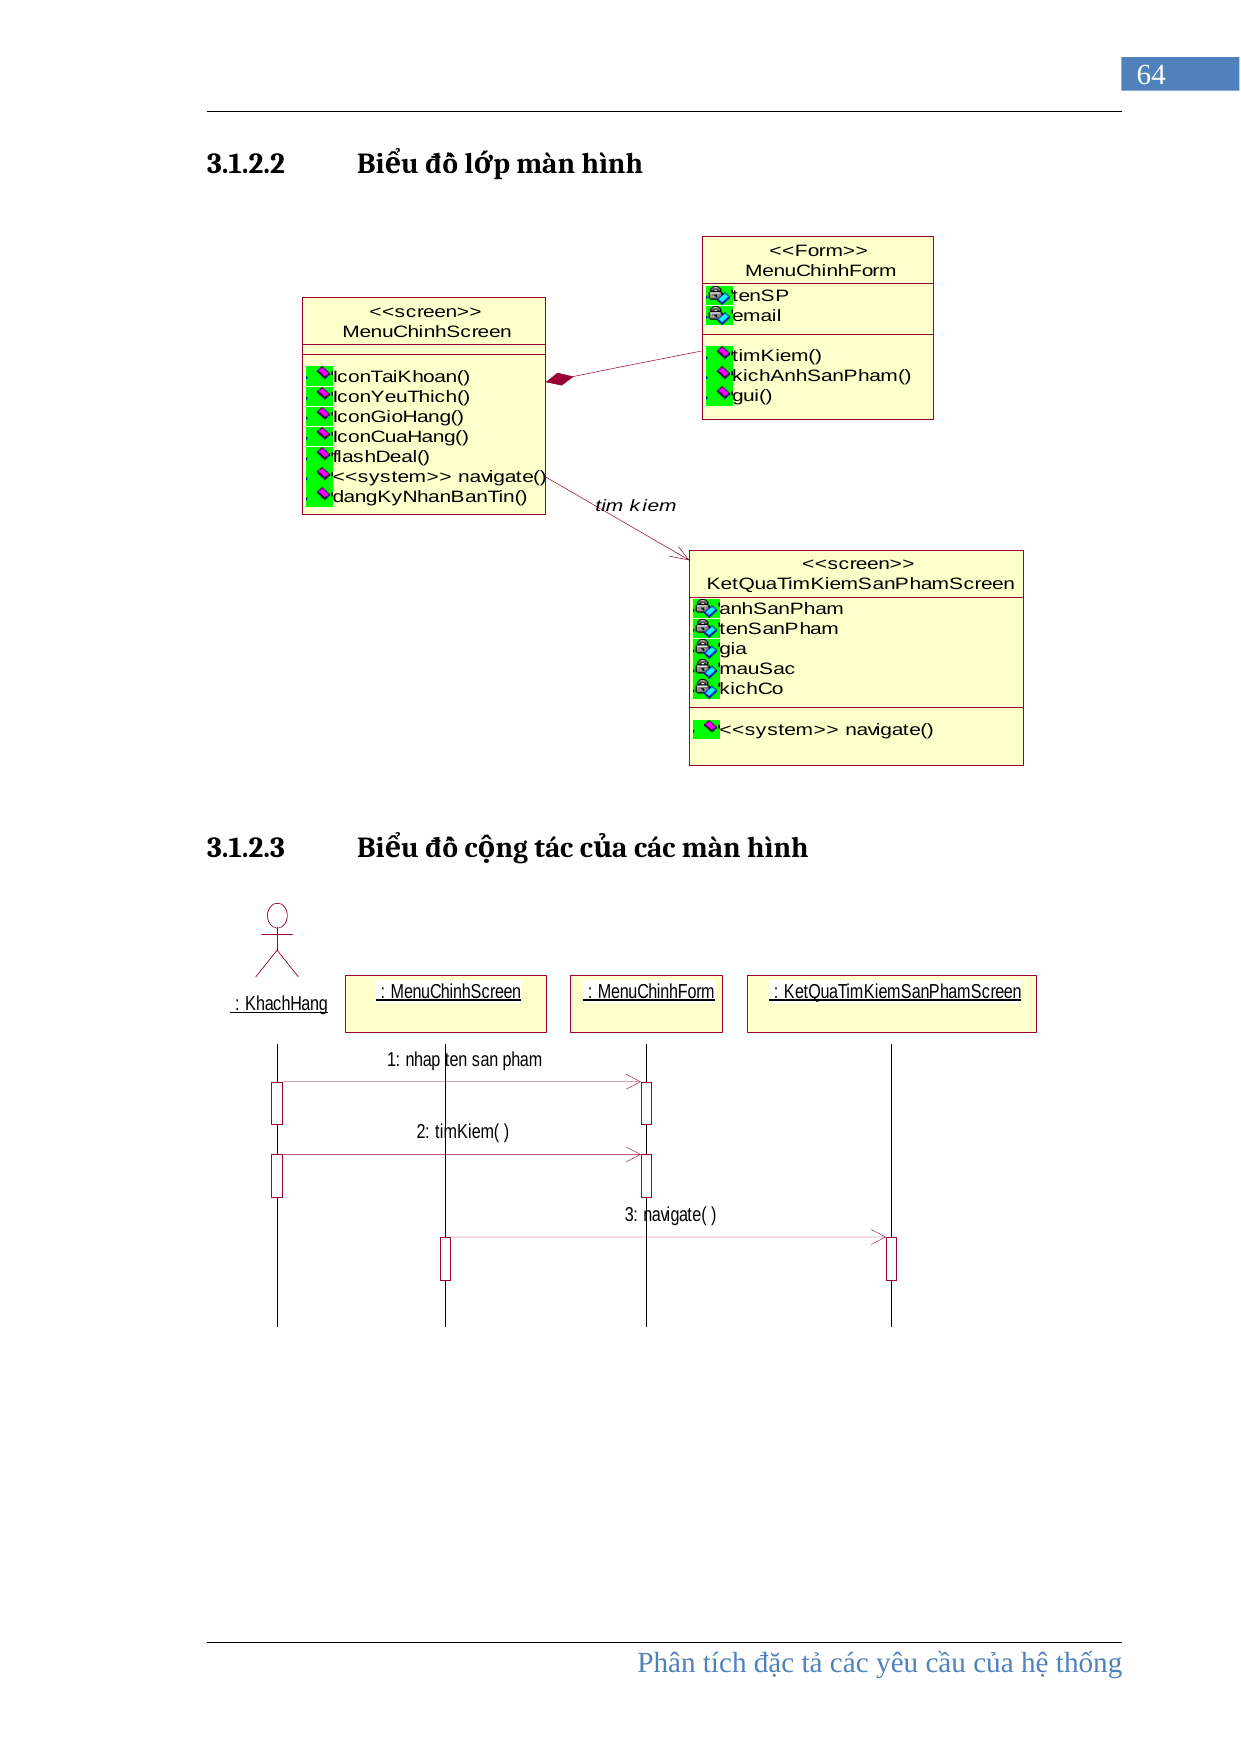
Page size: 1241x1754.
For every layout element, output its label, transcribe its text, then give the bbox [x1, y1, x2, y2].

subtitle Biểu đồ lớp màn hình [207, 148, 1122, 181]
subtitle Biểu đồ cộng tác của các màn hình [207, 831, 1122, 864]
